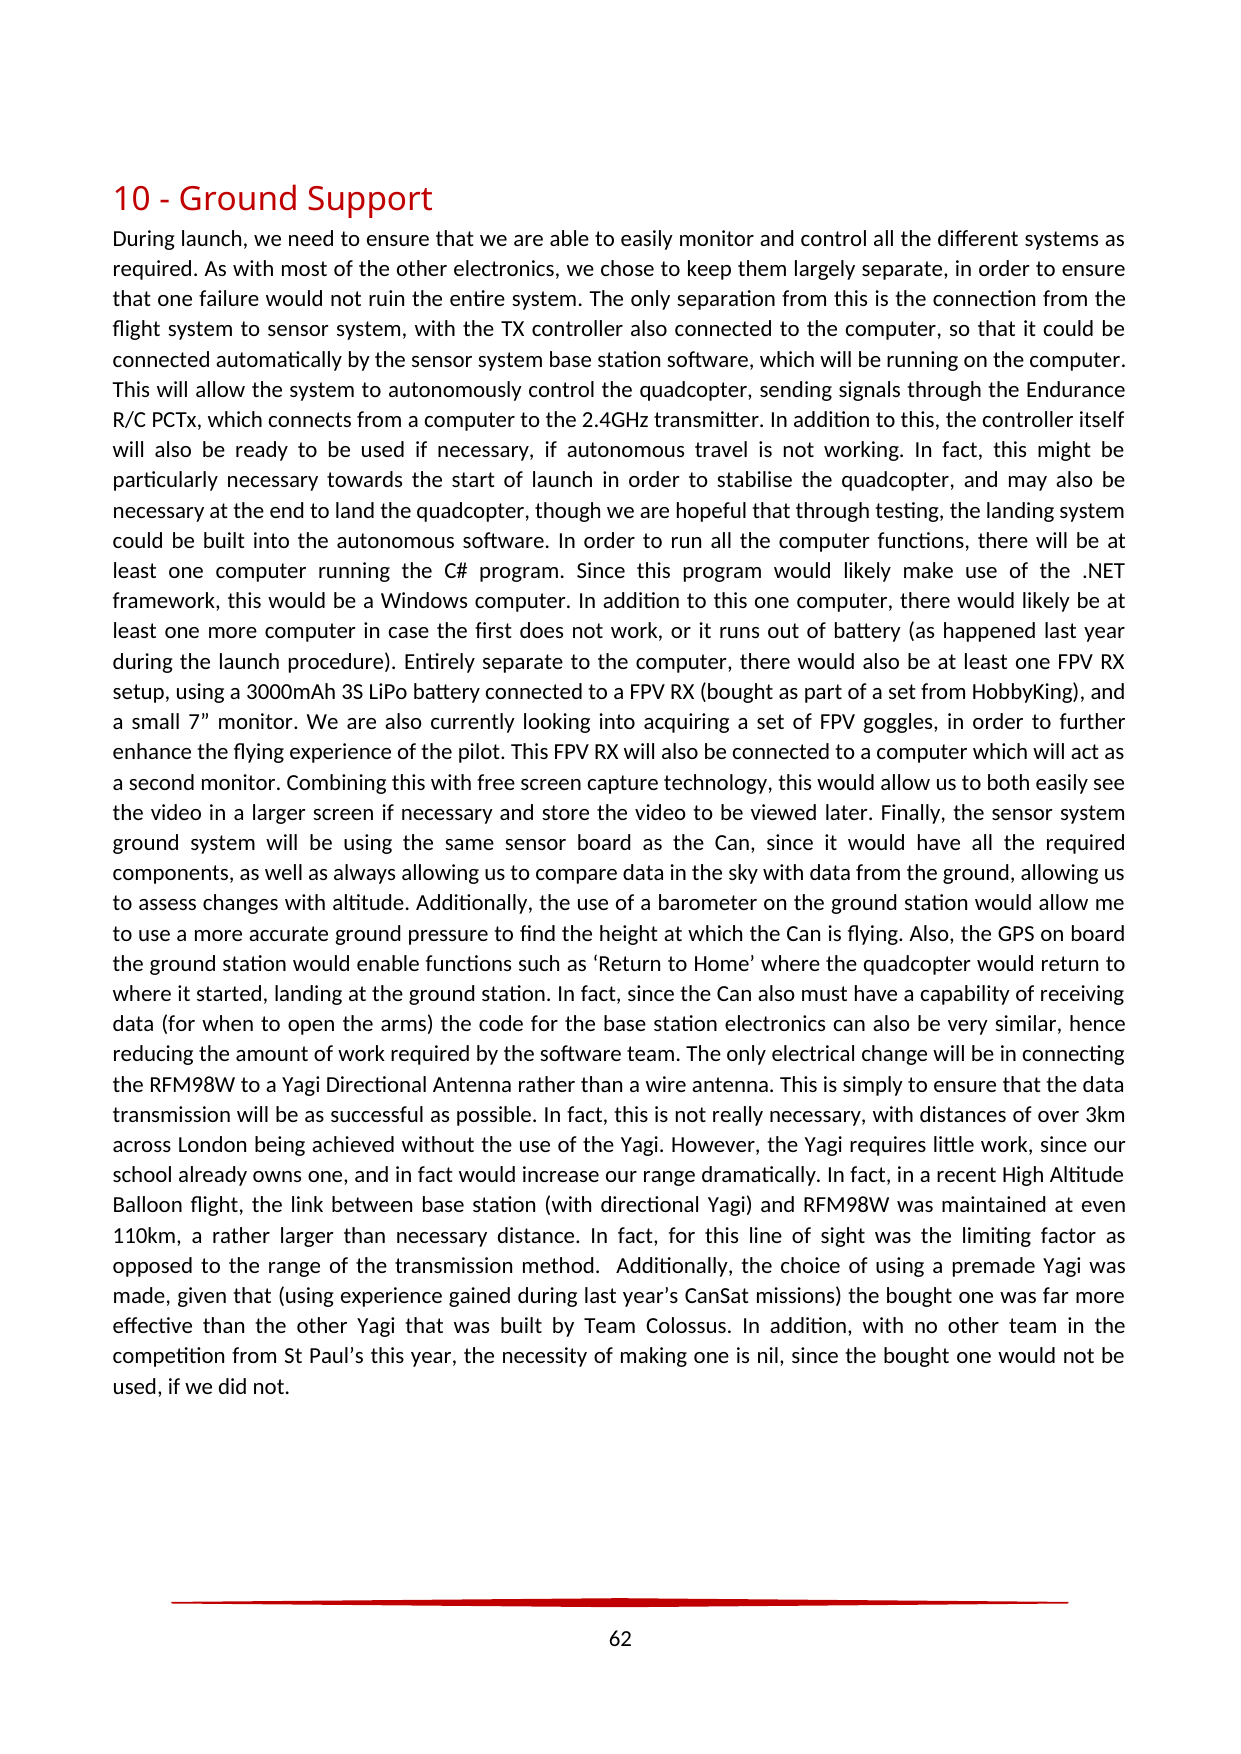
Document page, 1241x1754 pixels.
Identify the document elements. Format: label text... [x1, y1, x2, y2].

subtitle 10 - Ground Support [112, 175, 1128, 220]
text During launch, we need to ensure that we are able to easily monitor and control all the different systems as required. As with most of the other electronics, we chose to keep them largely separate, in order to ensure that one failure would not ruin the entire system. The only separation from this is the connection from the flight system to sensor system, with the TX controller also connected to the computer, so that it could be connected automatically by the sensor system base station software, which will be running on the computer. This will allow the system to autonomously control the quadcopter, sending signals through the Endurance R/C PCTx, which connects from a computer to the 2.4GHz transmitter. In addition to this, the controller itself will also be ready to be used if necessary, if autonomous travel is not working. In fact, this might be particularly necessary towards the start of launch in order to stabilise the quadcopter, and may also be necessary at the end to land the quadcopter, though we are hopeful that through testing, the landing system could be built into the autonomous software. In order to run all the computer functions, there will be at least one computer running the C# program. Since this program would likely make use of the .NET framework, this would be a Windows computer. In addition to this one computer, there would likely be at least one more computer in case the first does not work, or it runs out of battery (as happened last year during the launch procedure). Entirely separate to the computer, there would also be at least one FPV RX setup, using a 3000mAh 3S LiPo battery connected to a FPV RX (bought as part of a set from HobbyKing), and a small 7” monitor. We are also currently looking into acquiring a set of FPV goggles, in order to further enhance the flying experience of the pilot. This FPV RX will also be connected to a computer which will act as a second monitor. Combining this with free screen capture technology, this would allow us to both easily see the video in a larger screen if necessary and store the video to be viewed later. Finally, the sensor system ground system will be using the same sensor board as the Can, since it would have all the required components, as well as always allowing us to compare data in the sky with data from the ground, allowing us to assess changes with altitude. Additionally, the use of a barometer on the ground station would allow me to use a more accurate ground pressure to find the height at which the Can is flying. Also, the GPS on board the ground station would enable functions such as ‘Return to Home’ where the quadcopter would return to where it started, landing at the ground station. In fact, since the Can also must have a capability of receiving data (for when to open the arms) the code for the base station electronics can also be very similar, hence reducing the amount of work required by the software team. The only electrical change will be in connecting the RFM98W to a Yagi Directional Antenna rather than a wire antenna. This is simply to ensure that the data transmission will be as successful as possible. In fact, this is not really necessary, with distances of over 3km across London being achieved without the use of the Yagi. However, the Yagi requires little work, since our school already owns one, and in fact would increase our range dramatically. In fact, in a recent High Altitude Balloon flight, the link between base station (with directional Yagi) and RFM98W was maintained at even 110km, a rather larger than necessary distance. In fact, for this line of sight was the limiting factor as opposed to the range of the transmission method. Additionally, the choice of using a premade Yagi was made, given that (using experience gained during last year’s CanSat missions) the bought one was far more effective than the other Yagi that was built by Team Colossus. In addition, with no other team in the competition from St Paul’s this year, the necessity of making one is nil, since the bought one would not be used, if we did not. [112, 224, 1128, 1400]
